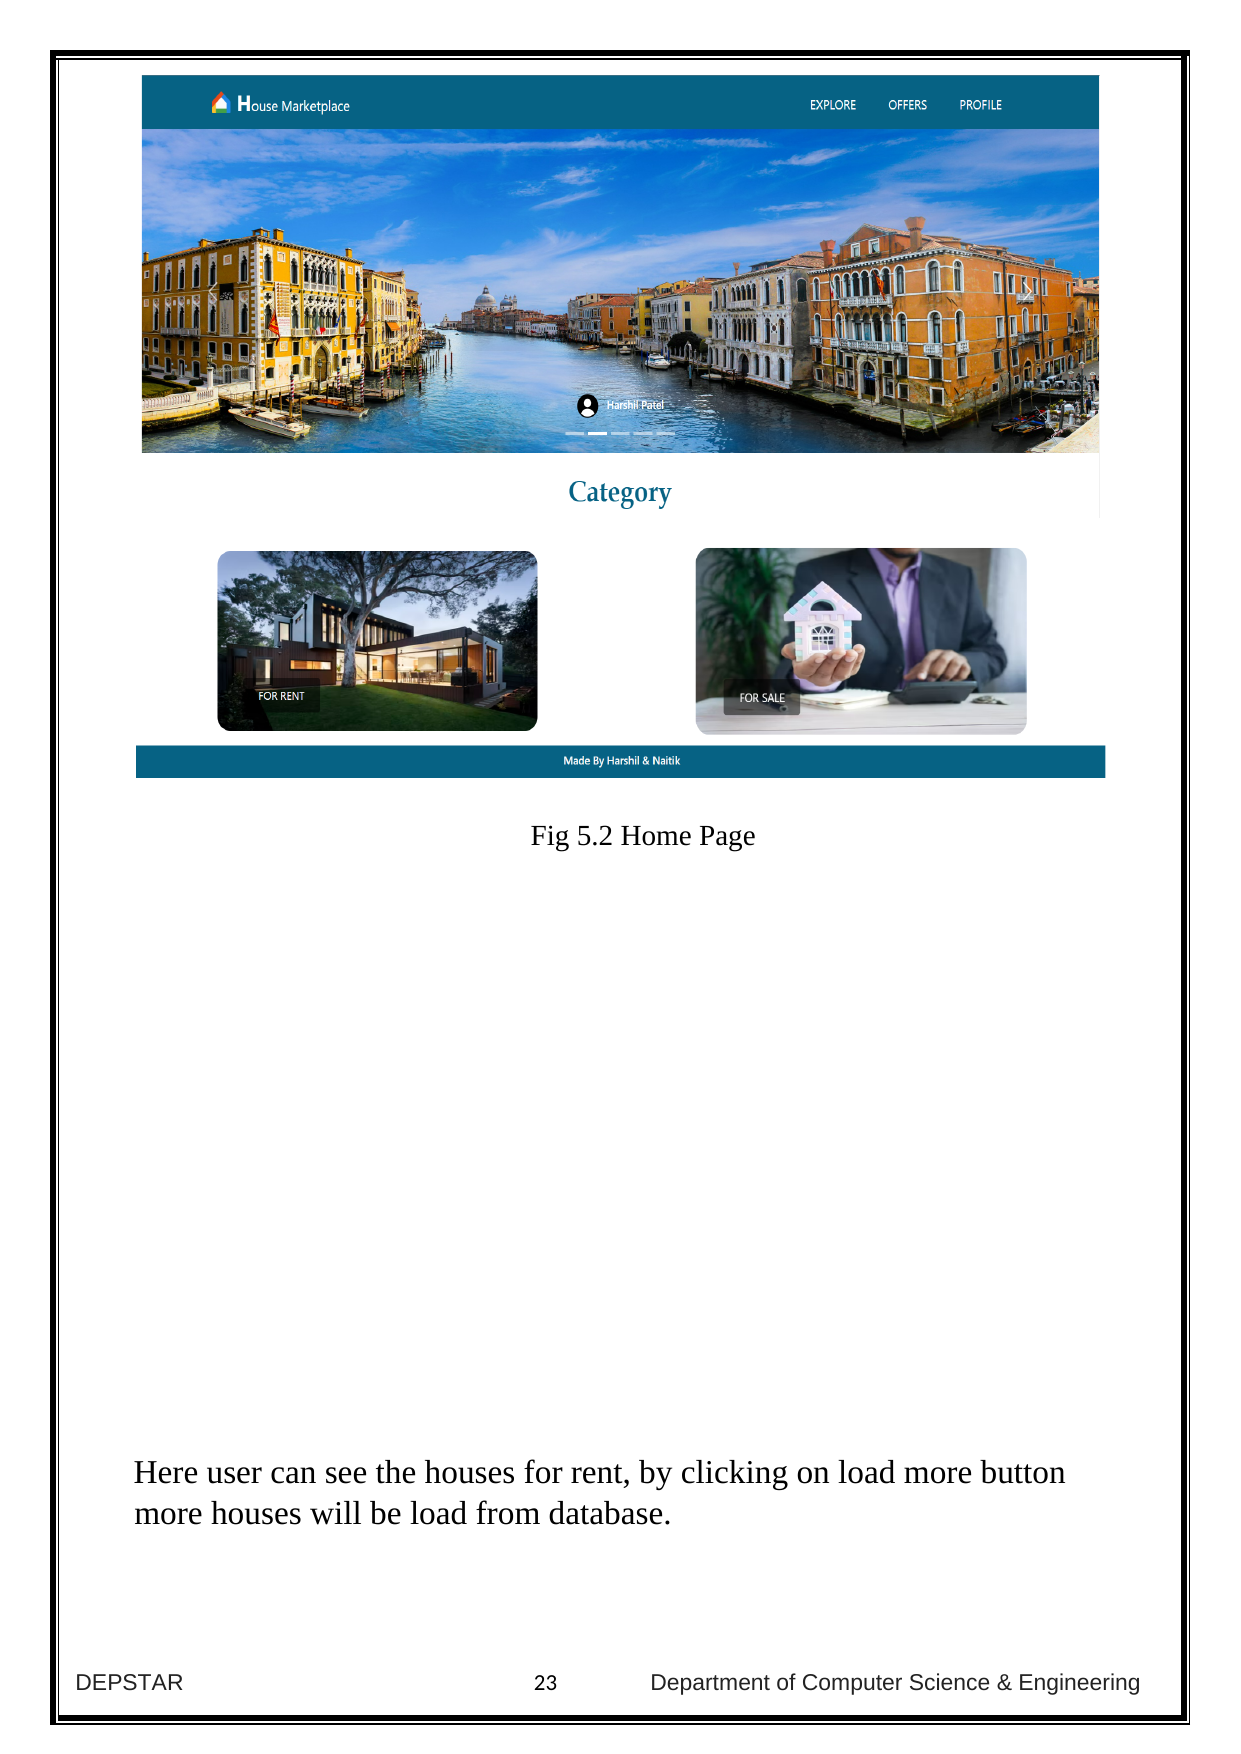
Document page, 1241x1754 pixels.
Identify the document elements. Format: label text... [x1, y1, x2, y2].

text Here user can see the houses for rent, by clicking on load more button more houses will be load from database. [75, 1452, 1137, 1532]
picture [594, 757, 600, 764]
picture [239, 96, 249, 110]
text Fig 5.2 Home Page [134, 818, 1137, 852]
picture [136, 519, 1106, 745]
picture [213, 92, 230, 112]
picture [570, 757, 577, 764]
picture [141, 130, 1100, 518]
